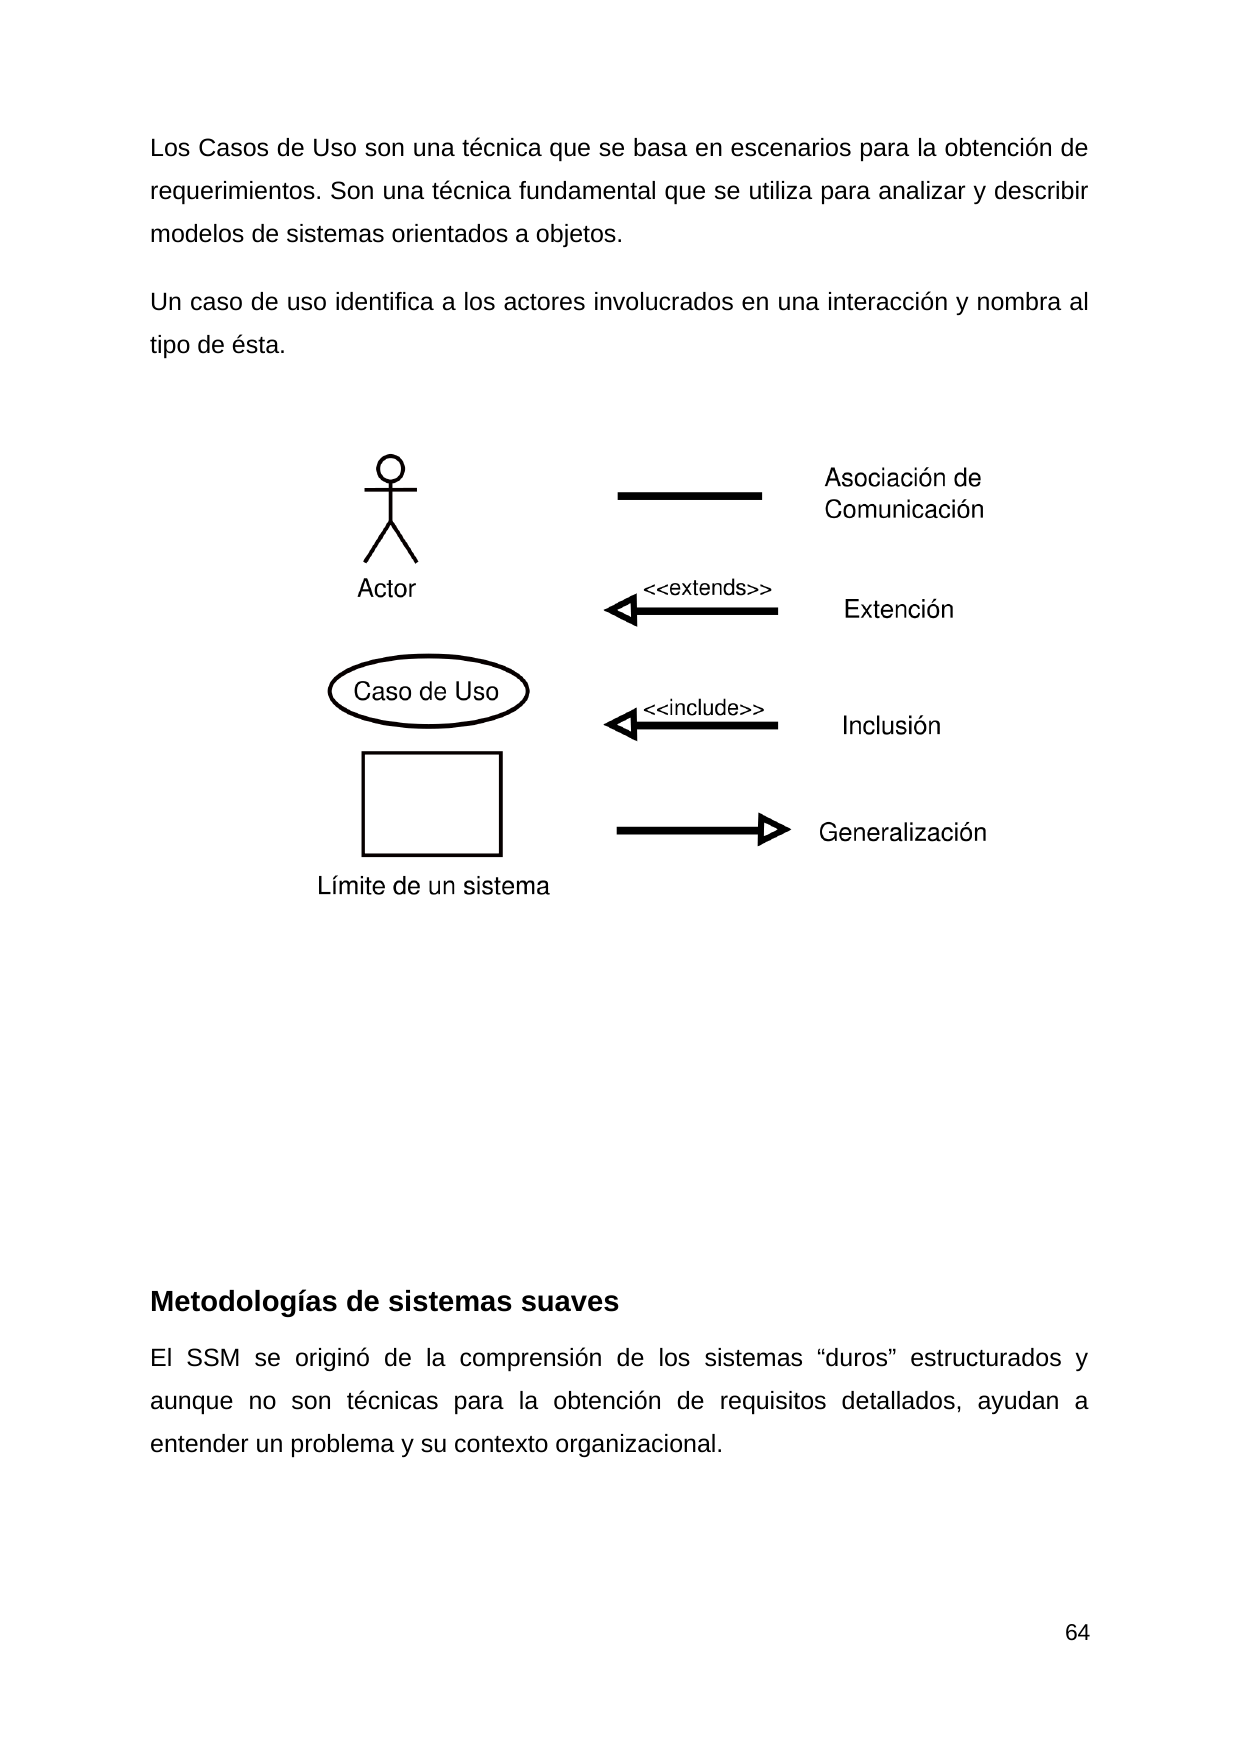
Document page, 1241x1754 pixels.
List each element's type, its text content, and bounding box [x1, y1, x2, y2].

text Un caso de uso identifica a los actores involucrados en una interacción y nombra al tipo de ésta. [150, 287, 1090, 359]
picture [287, 418, 1018, 948]
subtitle Metodologías de sistemas suaves [150, 1284, 1090, 1318]
text Los Casos de Uso son una técnica que se basa en escenarios para la obtención de requerimientos. Son una técnica fundamental que se utiliza para analizar y describir modelos de sistemas orientados a objetos. [150, 133, 1090, 248]
text El SSM se originó de la comprensión de los sistemas “duros” estructurados y aunque no son técnicas para la obtención de requisitos detallados, ayudan a entender un problema y su contexto organizacional. [150, 1343, 1090, 1458]
